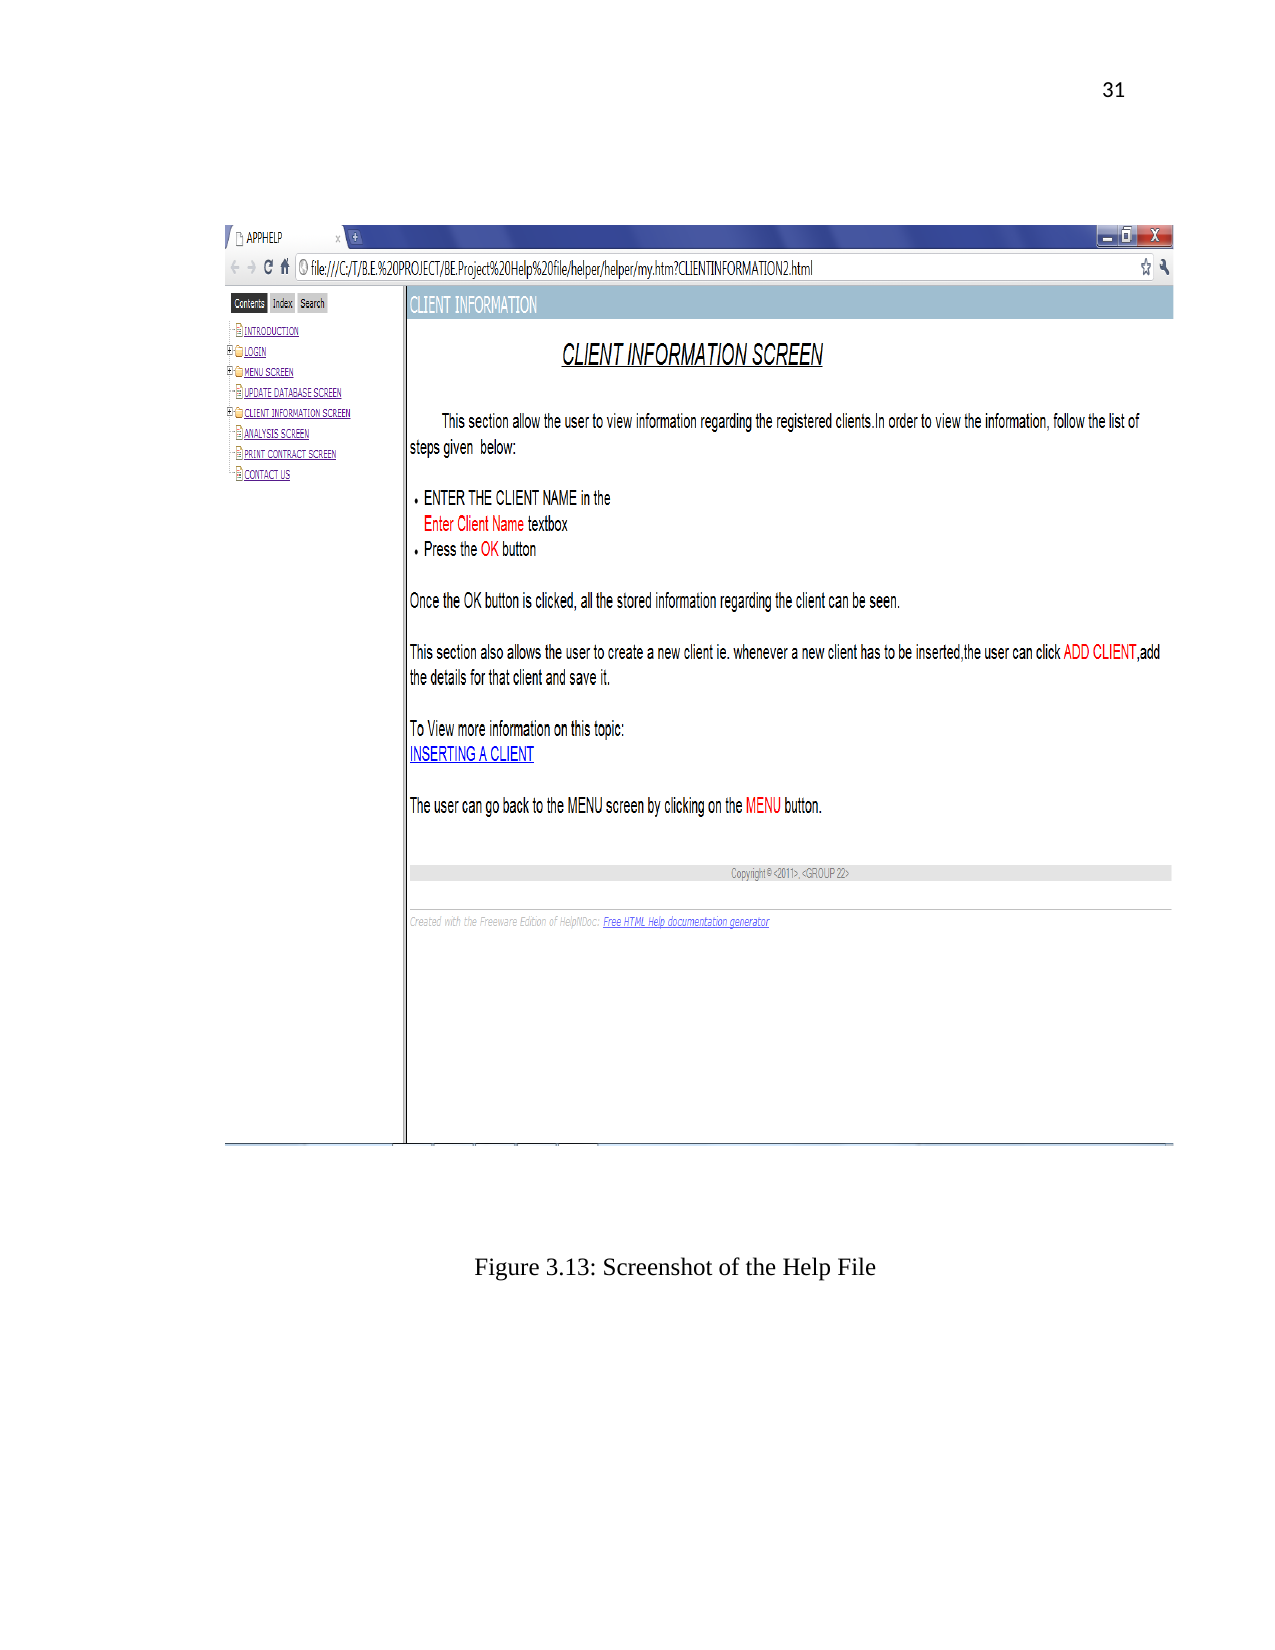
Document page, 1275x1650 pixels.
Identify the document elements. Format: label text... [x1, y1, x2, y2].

picture [225, 225, 1174, 1146]
text Figure 3.13: Screenshot of the Help File [225, 1252, 1125, 1281]
